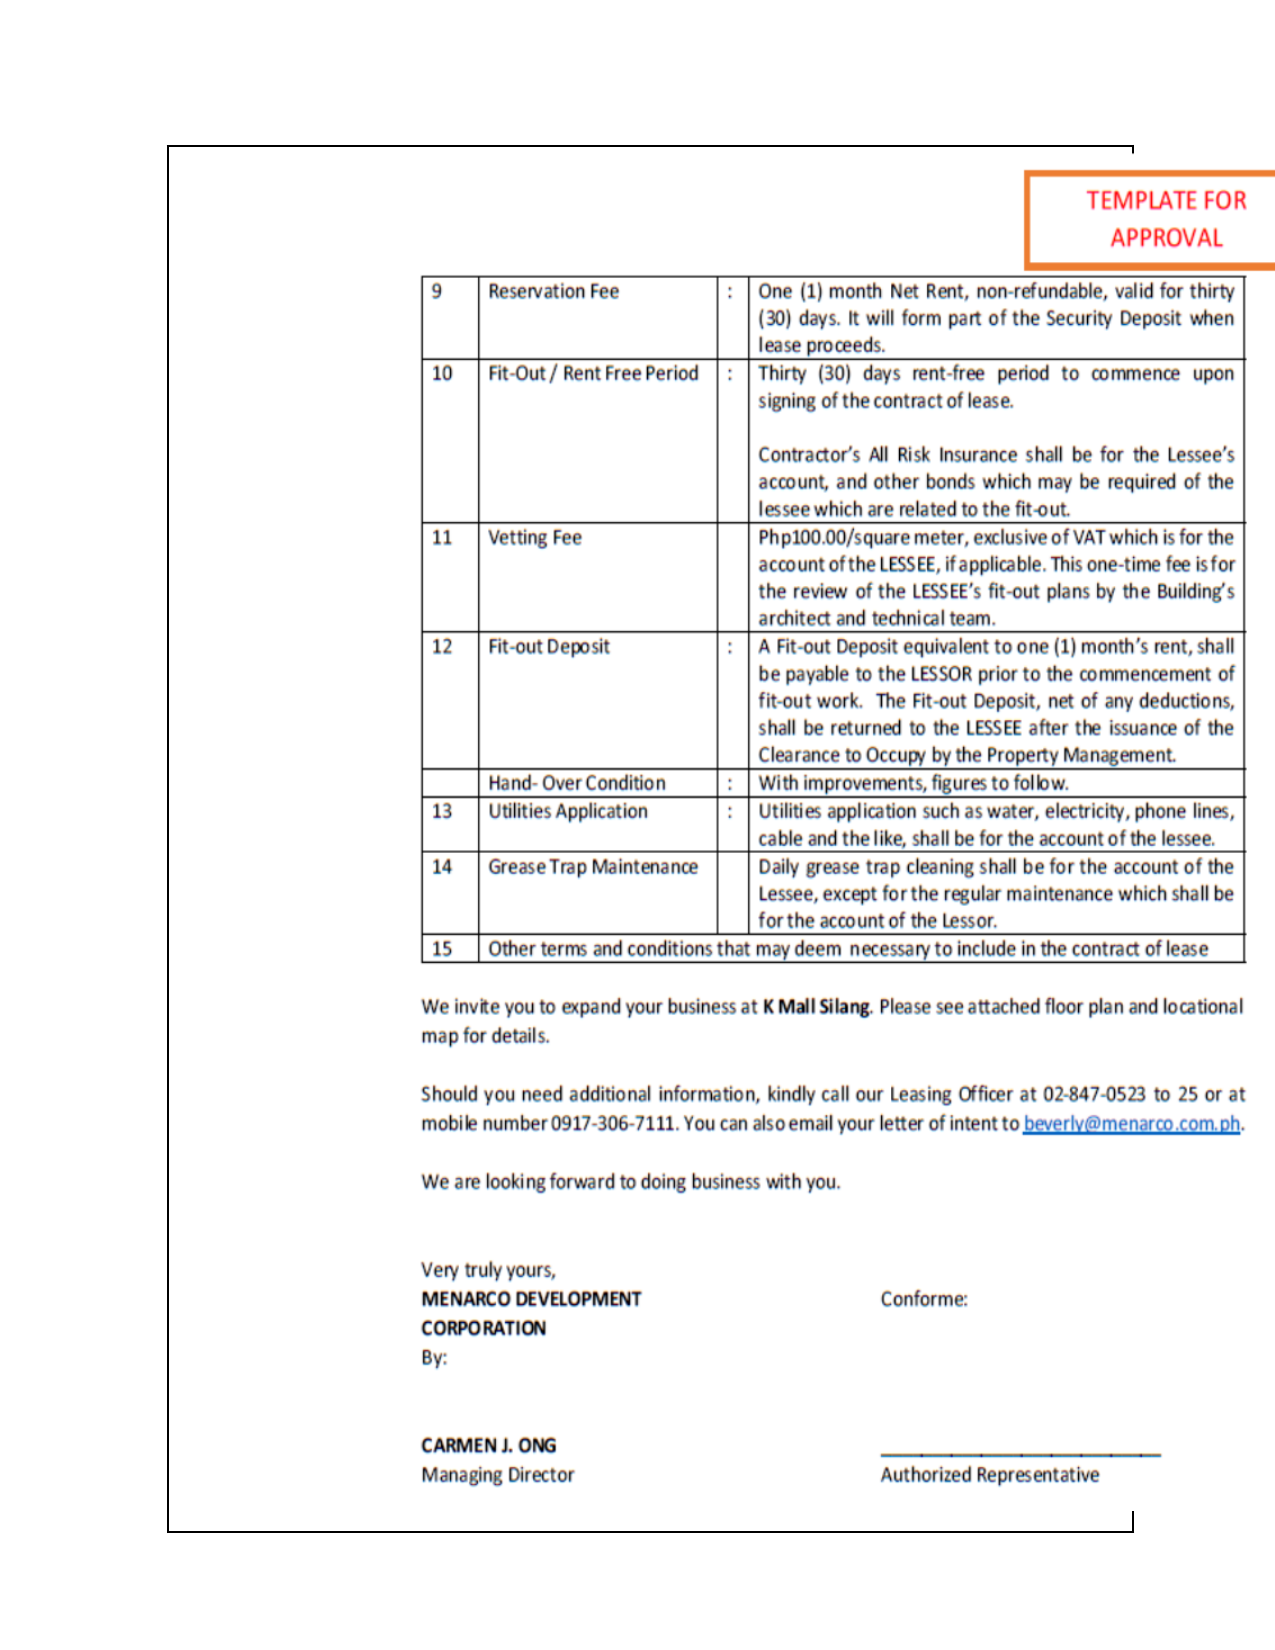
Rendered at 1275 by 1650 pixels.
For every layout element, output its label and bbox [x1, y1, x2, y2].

picture [399, 155, 1275, 1511]
